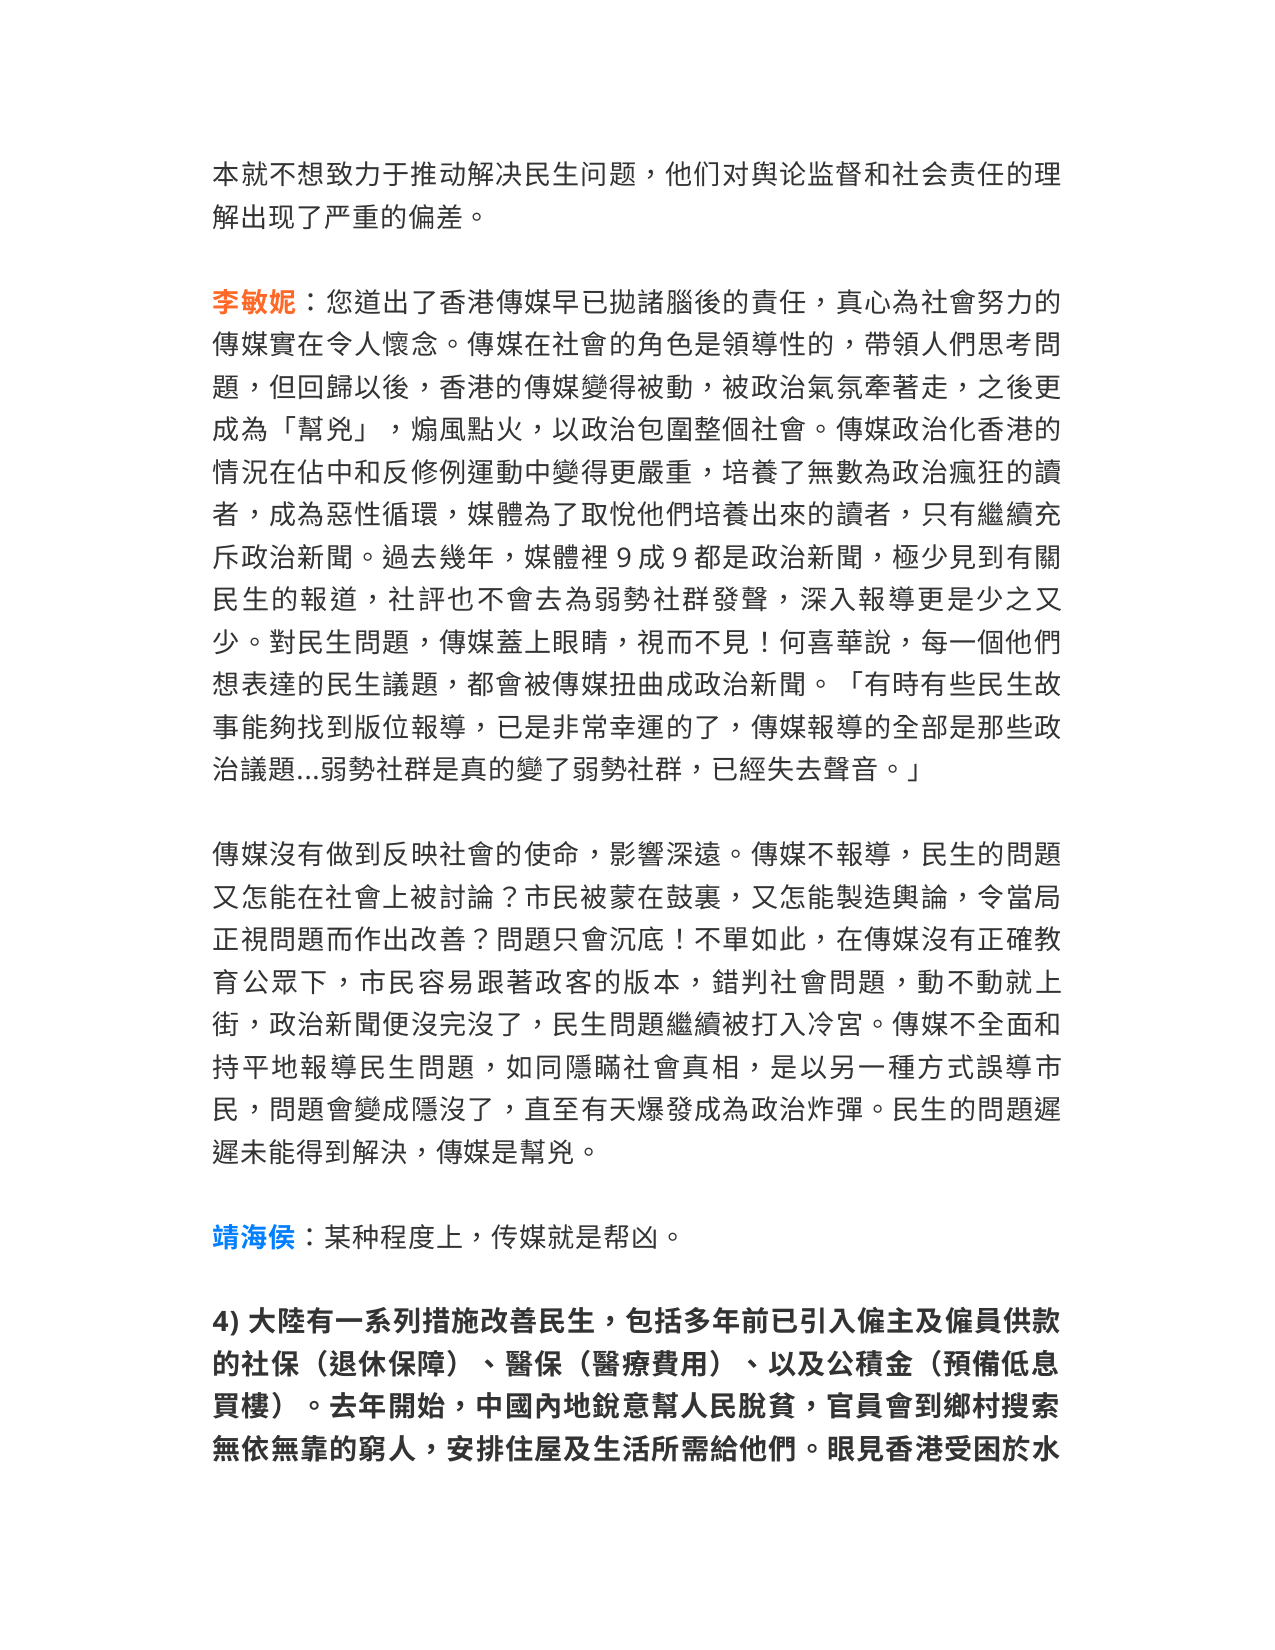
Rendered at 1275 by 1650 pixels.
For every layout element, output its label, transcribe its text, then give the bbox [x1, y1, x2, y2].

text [212, 150, 1062, 235]
text 傳媒沒有做到反映社會的使命，影響深遠。傳媒不報導，民生的問題又怎能在社會上被討論？市民被蒙在鼓裏，又怎能製造輿論，令當局正視問題而作出改善？問題只會沉底！不單如此，在傳媒沒有正確教育公眾下，市民容易跟著政客的版本，錯判社會問題，動不動就上街，政治新聞便沒完沒了，民生問題繼續被打入冷宮。傳媒不全面和持平地報導民生問題，如同隱瞞社會真相，是以另一種方式誤導市民，問題會變成隱沒了，直至有天爆發成為政治炸彈。民生的問題遲遲未能得到解決，傳媒是幫兇。 [212, 830, 1062, 1170]
text 靖海侯：某种程度上，传媒就是帮凶。 [212, 1212, 1062, 1255]
text 李敏妮：您道出了香港傳媒早已拋諸腦後的責任，真心為社會努力的傳媒實在令人懷念。傳媒在社會的角色是領導性的，帶領人們思考問題，但回歸以後，香港的傳媒變得被動，被政治氣氛牽著走，之後更成為「幫兇」，煽風點火，以政治包圍整個社會。傳媒政治化香港的情況在佔中和反修例運動中變得更嚴重，培養了無數為政治瘋狂的讀者，成為惡性循環，媒體為了取悅他們培養出來的讀者，只有繼續充斥政治新聞。過去幾年，媒體裡9成9都是政治新聞，極少見到有關民生的報道，社評也不會去為弱勢社群發聲，深入報導更是少之又少。對民生問題，傳媒蓋上眼睛，視而不見！何喜華說，每一個他們想表達的民生議題，都會被傳媒扭曲成政治新聞。「有時有些民生故事能夠找到版位報導，已是非常幸運的了，傳媒報導的全部是那些政治議題...弱勢社群是真的變了弱勢社群，已經失去聲音。」 [212, 277, 1062, 787]
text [212, 1297, 1062, 1467]
